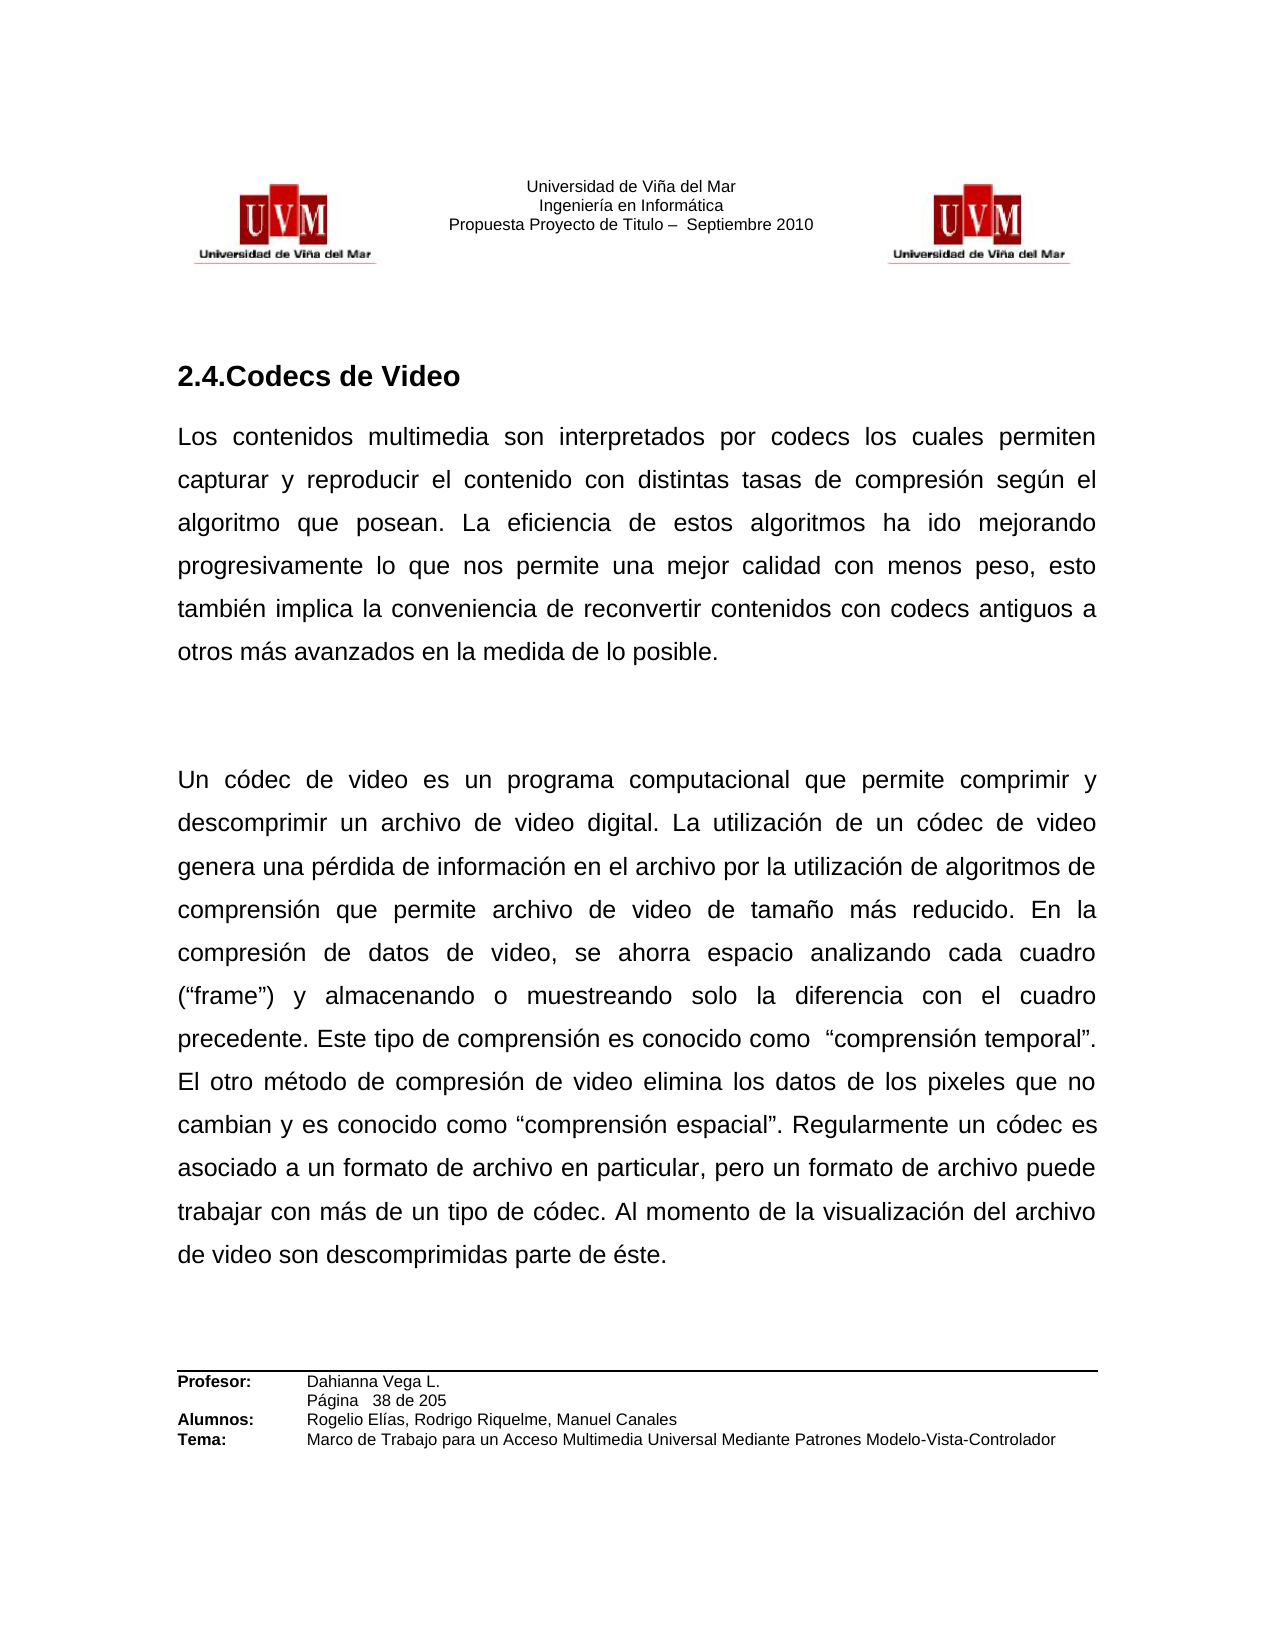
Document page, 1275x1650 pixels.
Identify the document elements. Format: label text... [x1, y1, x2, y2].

subtitle 2.4.Codecs de Video [177, 359, 1098, 392]
picture [177, 176, 390, 267]
picture [871, 176, 1084, 267]
text Un códec de video es un programa computacional que permite comprimir y descomprimir un archivo de video digital. La utilización de un códec de video genera una pérdida de información en el archivo por la utilización de algoritmos de comprensión que permite archivo de video de tamaño más reducido. En la compresión de datos de video, se ahorra espacio analizando cada cuadro (“frame”) y almacenando o muestreando solo la diferencia con el cuadro precedente. Este tipo de comprensión es conocido como “comprensión temporal”. El otro método de compresión de video elimina los datos de los pixeles que no cambian y es conocido como “comprensión espacial”. Regularmente un códec es asociado a un formato de archivo en particular, pero un formato de archivo puede trabajar con más de un tipo de códec. Al momento de la visualización del archivo de video son descomprimidas parte de éste. [177, 765, 1098, 1268]
text Los contenidos multimedia son interpretados por codecs los cuales permiten capturar y reproducir el contenido con distintas tasas de compresión según el algoritmo que posean. La eficiencia de estos algoritmos ha ido mejorando progresivamente lo que nos permite una mejor calidad con menos peso, esto también implica la conveniencia de reconvertir contenidos con codecs antiguos a otros más avanzados en la medida de lo posible. [177, 422, 1098, 666]
